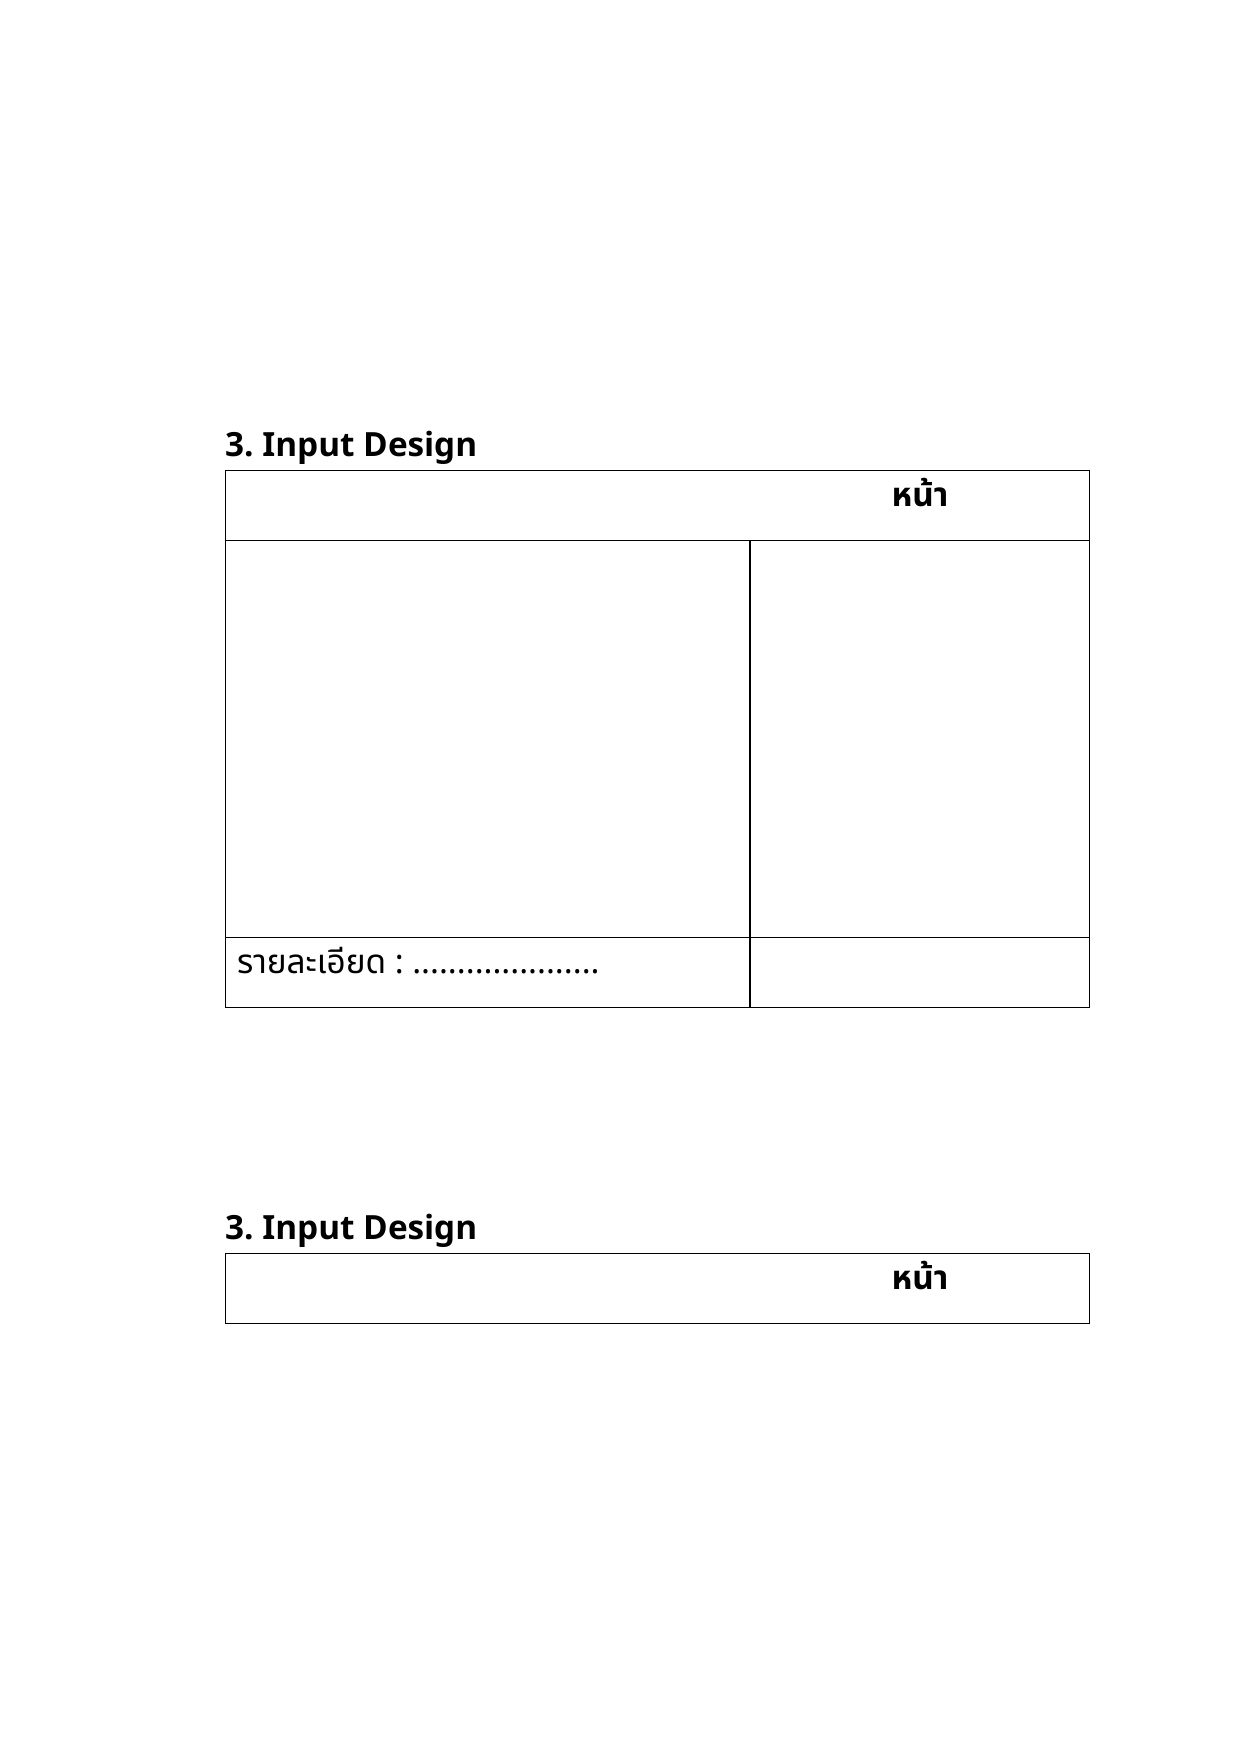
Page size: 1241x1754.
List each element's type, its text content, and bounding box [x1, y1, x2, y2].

table_header [226, 471, 750, 540]
table_header หน้า [750, 1254, 1089, 1323]
text 3. Input Design [225, 421, 1090, 466]
table_header หน้า [750, 471, 1089, 540]
table_cell [226, 541, 749, 937]
table_cell [751, 938, 1089, 1007]
text 3. Input Design [225, 1204, 1090, 1249]
table_cell [751, 541, 1089, 937]
table_header [226, 1254, 750, 1323]
table_cell รายละเอียด : ..................... [226, 938, 749, 1007]
